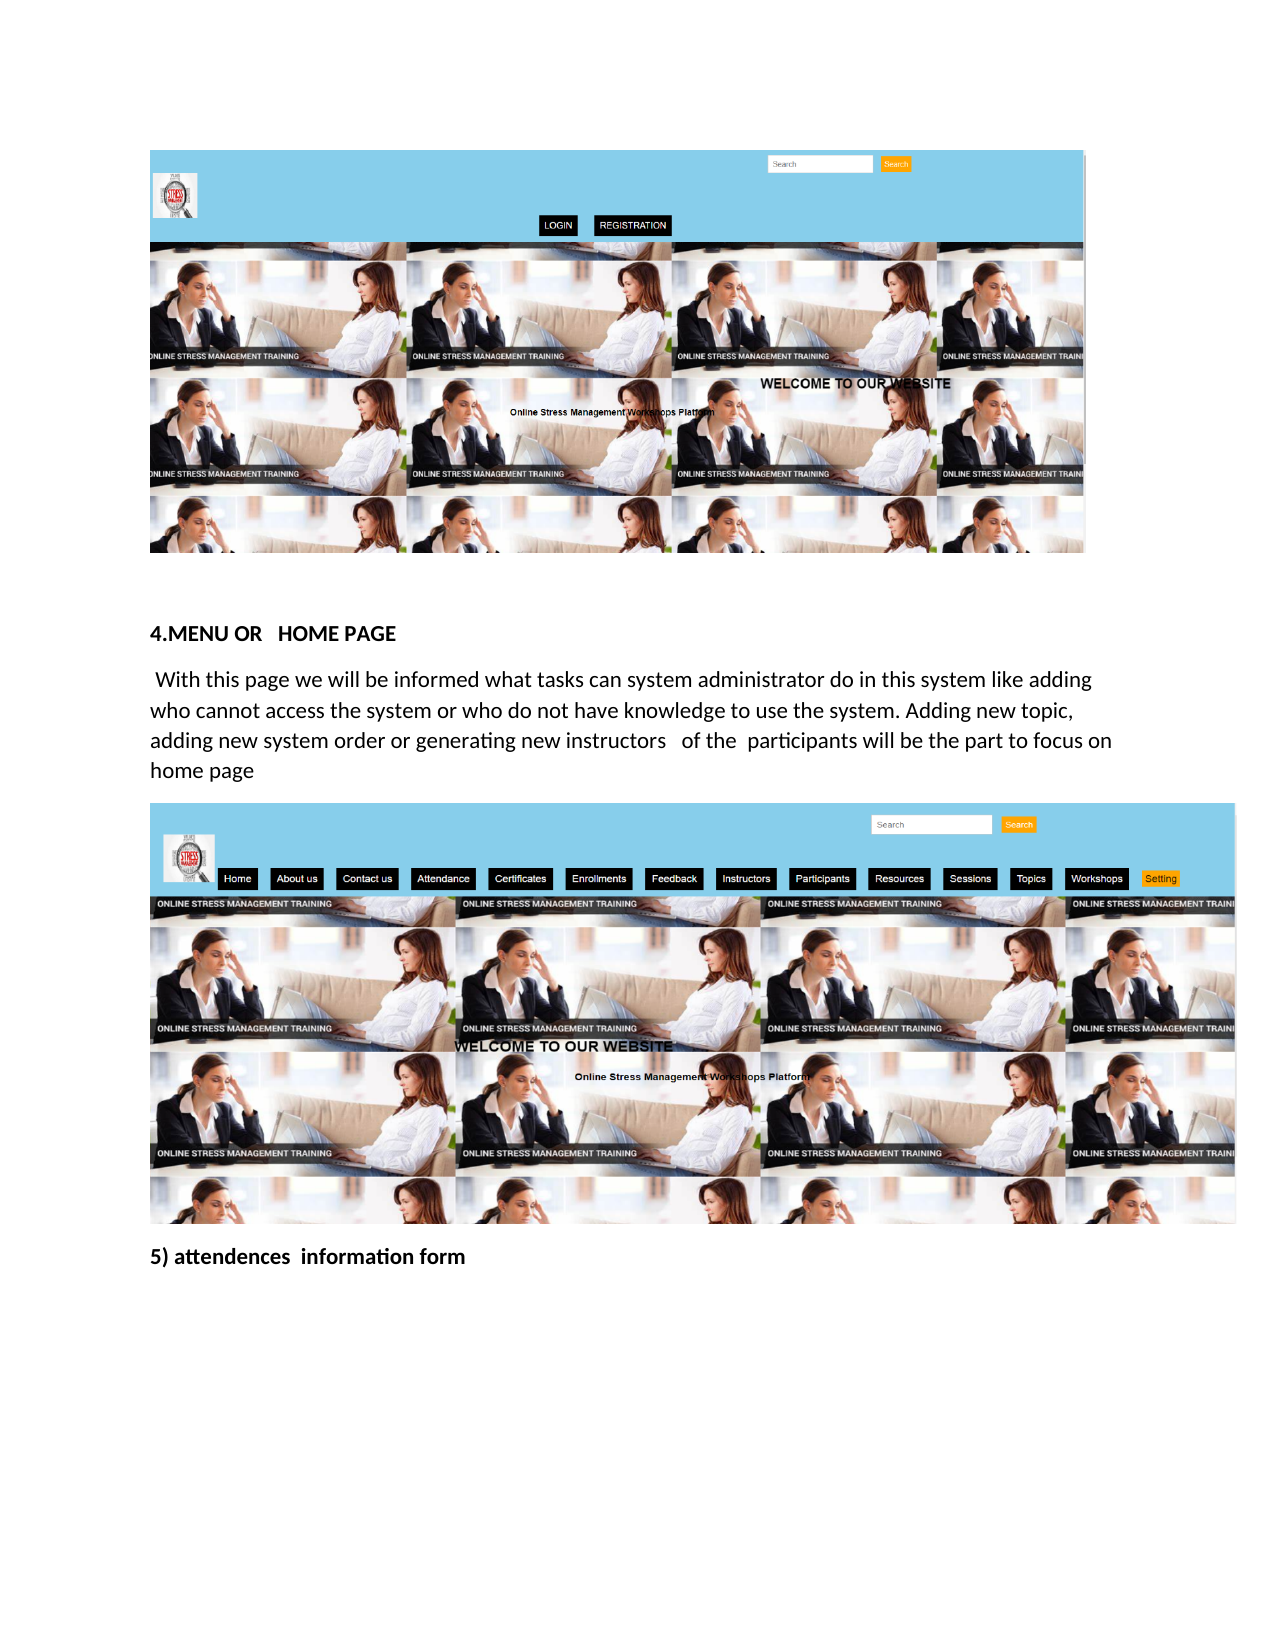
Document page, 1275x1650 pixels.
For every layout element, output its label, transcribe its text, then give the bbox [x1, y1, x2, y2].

text With this page we will be informed what tasks can system administrator do in this system like adding who cannot access the system or who do not have knowledge to use the system. Adding new topic, adding new system order or generating new instructors of the participants will be the part to focus on home page [150, 666, 1125, 784]
picture [150, 150, 1086, 553]
text 5) attendences information form [150, 1242, 1125, 1270]
picture [150, 803, 1237, 1224]
text 4.MENU OR HOME PAGE [150, 619, 1125, 647]
